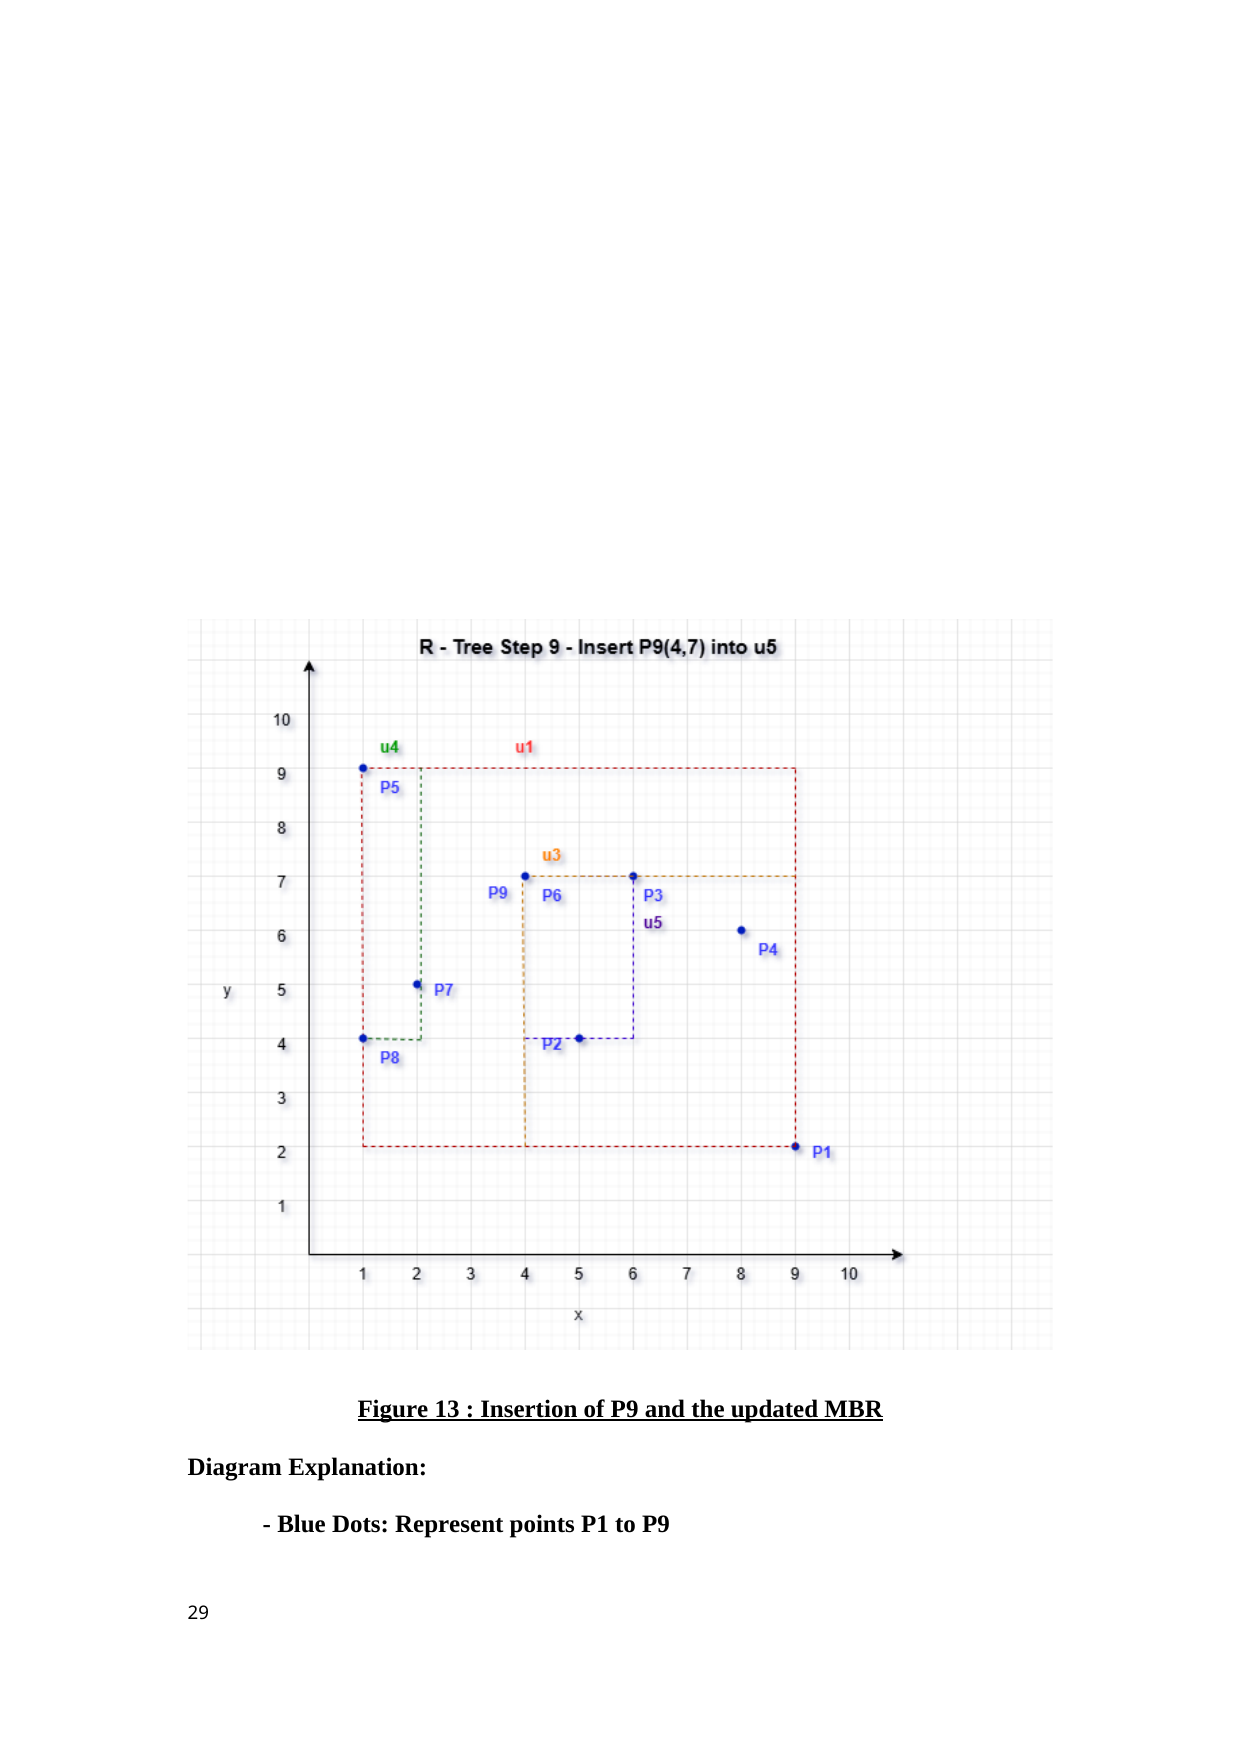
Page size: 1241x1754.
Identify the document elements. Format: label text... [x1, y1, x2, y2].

text Figure 13 : Insertion of P9 and the updated MBR [187, 1392, 1053, 1425]
text Diagram Explanation: [187, 1450, 1053, 1482]
text - Blue Dots: Represent points P1 to P9 [262, 1507, 1053, 1540]
picture [187, 619, 1053, 1350]
